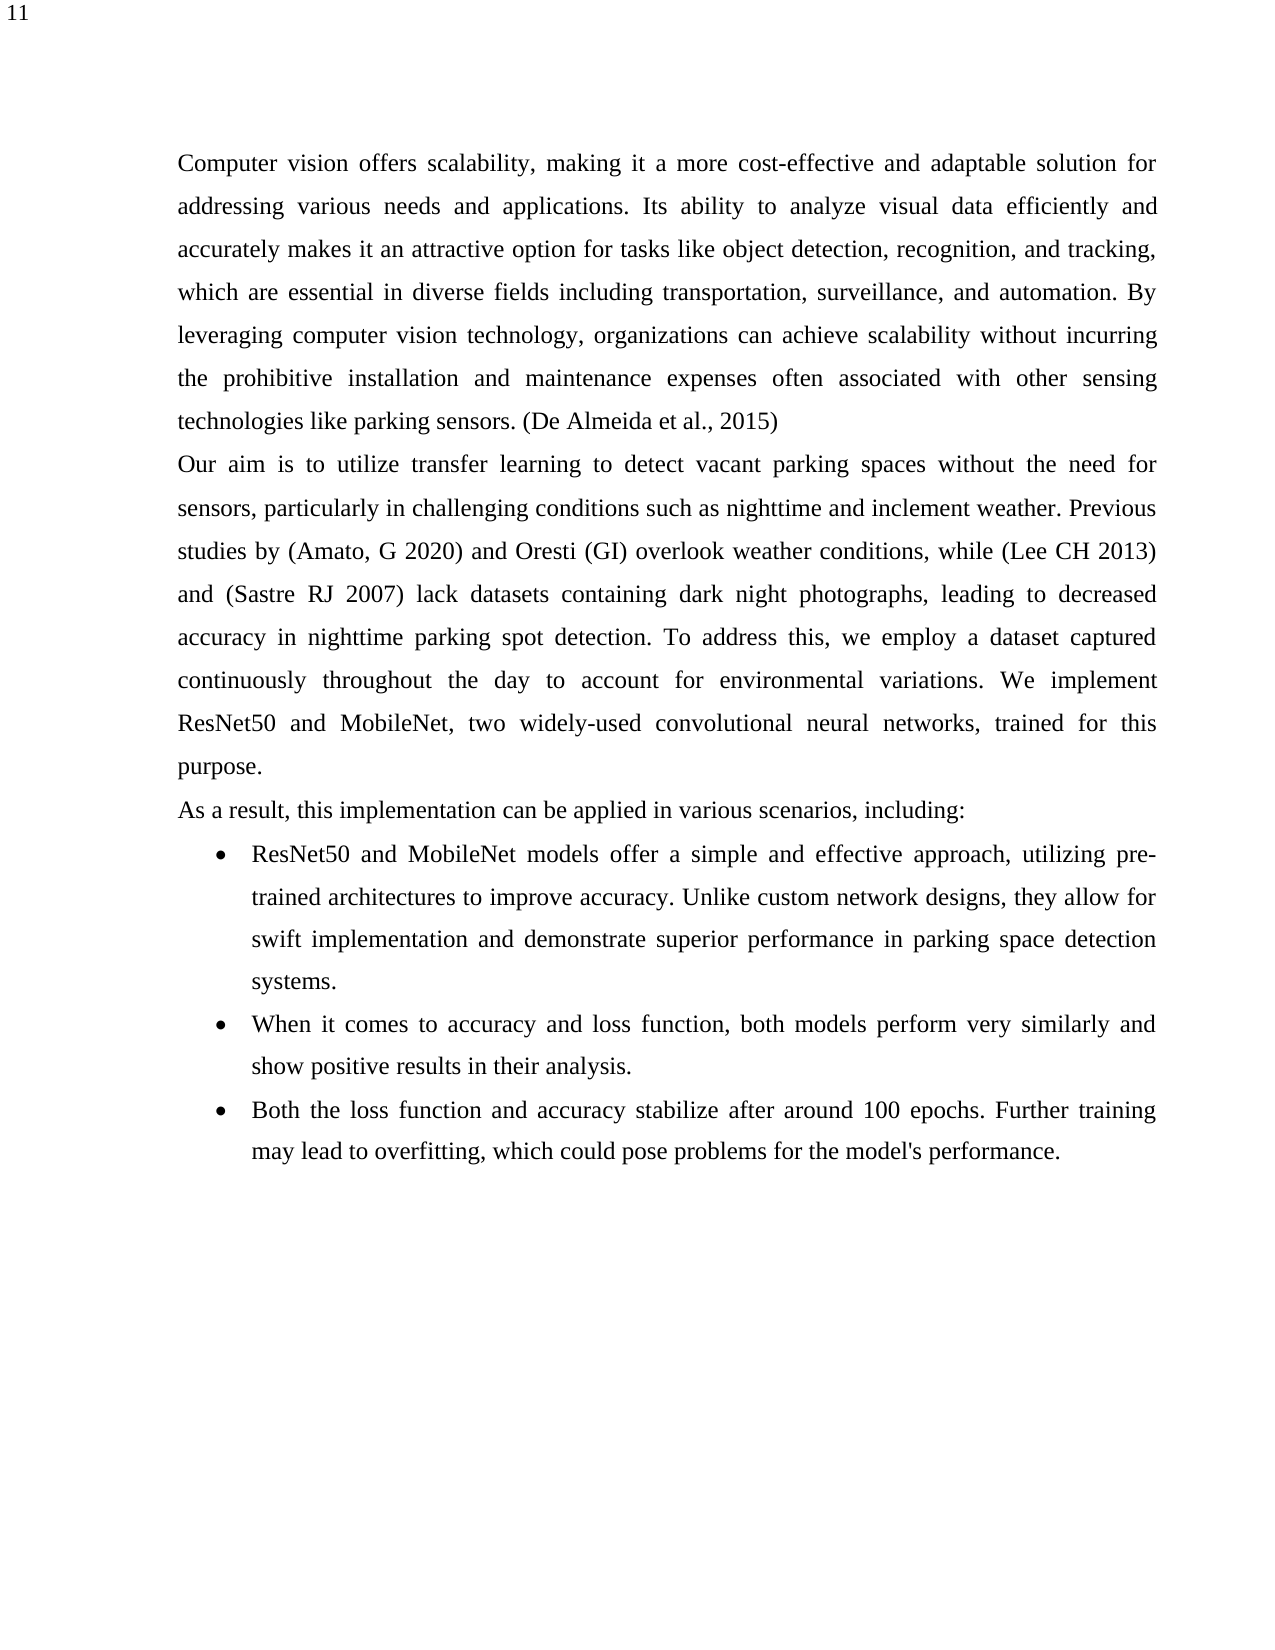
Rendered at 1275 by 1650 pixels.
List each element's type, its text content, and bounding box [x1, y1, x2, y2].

text Computer vision offers scalability, making it a more cost-effective and adaptable solution for addressing various needs and applications. Its ability to analyze visual data efficiently and accurately makes it an attractive option for tasks like object detection, recognition, and tracking, which are essential in diverse fields including transportation, surveillance, and automation. By leveraging computer vision technology, organizations can achieve scalability without incurring the prohibitive installation and maintenance expenses often associated with other sensing technologies like parking sensors. (De Almeida et al., 2015) [177, 148, 1158, 435]
list Both the loss function and accuracy stabilize after around 100 epochs. Further training may lead to overfitting, which could pose problems for the model's performance. [214, 1094, 1157, 1165]
list ResNet50 and MobileNet models offer a simple and effective approach, utilizing pre- trained architectures to improve accuracy. Unlike custom network designs, they allow for swift implementation and demonstrate superior performance in parking space detection systems. [214, 838, 1157, 995]
list When it comes to accuracy and loss function, both models perform very similarly and show positive results in their analysis. [214, 1008, 1157, 1079]
text Our aim is to utilize transfer learning to detect vacant parking spaces without the need for sensors, particularly in challenging conditions such as nighttime and inclement weather. Previous studies by (Amato, G 2020) and Oresti (GI) overlook weather conditions, while (Lee CH 2013) and (Sastre RJ 2007) lack datasets containing dark night photographs, leading to decreased accuracy in nighttime parking spot detection. To address this, we employ a dataset captured continuously throughout the day to account for environmental variations. We implement ResNet50 and MobileNet, two widely-used convolutional neural networks, trained for this purpose. [177, 449, 1157, 780]
text As a result, this implementation can be applied in various scenarios, including: [177, 795, 1173, 823]
